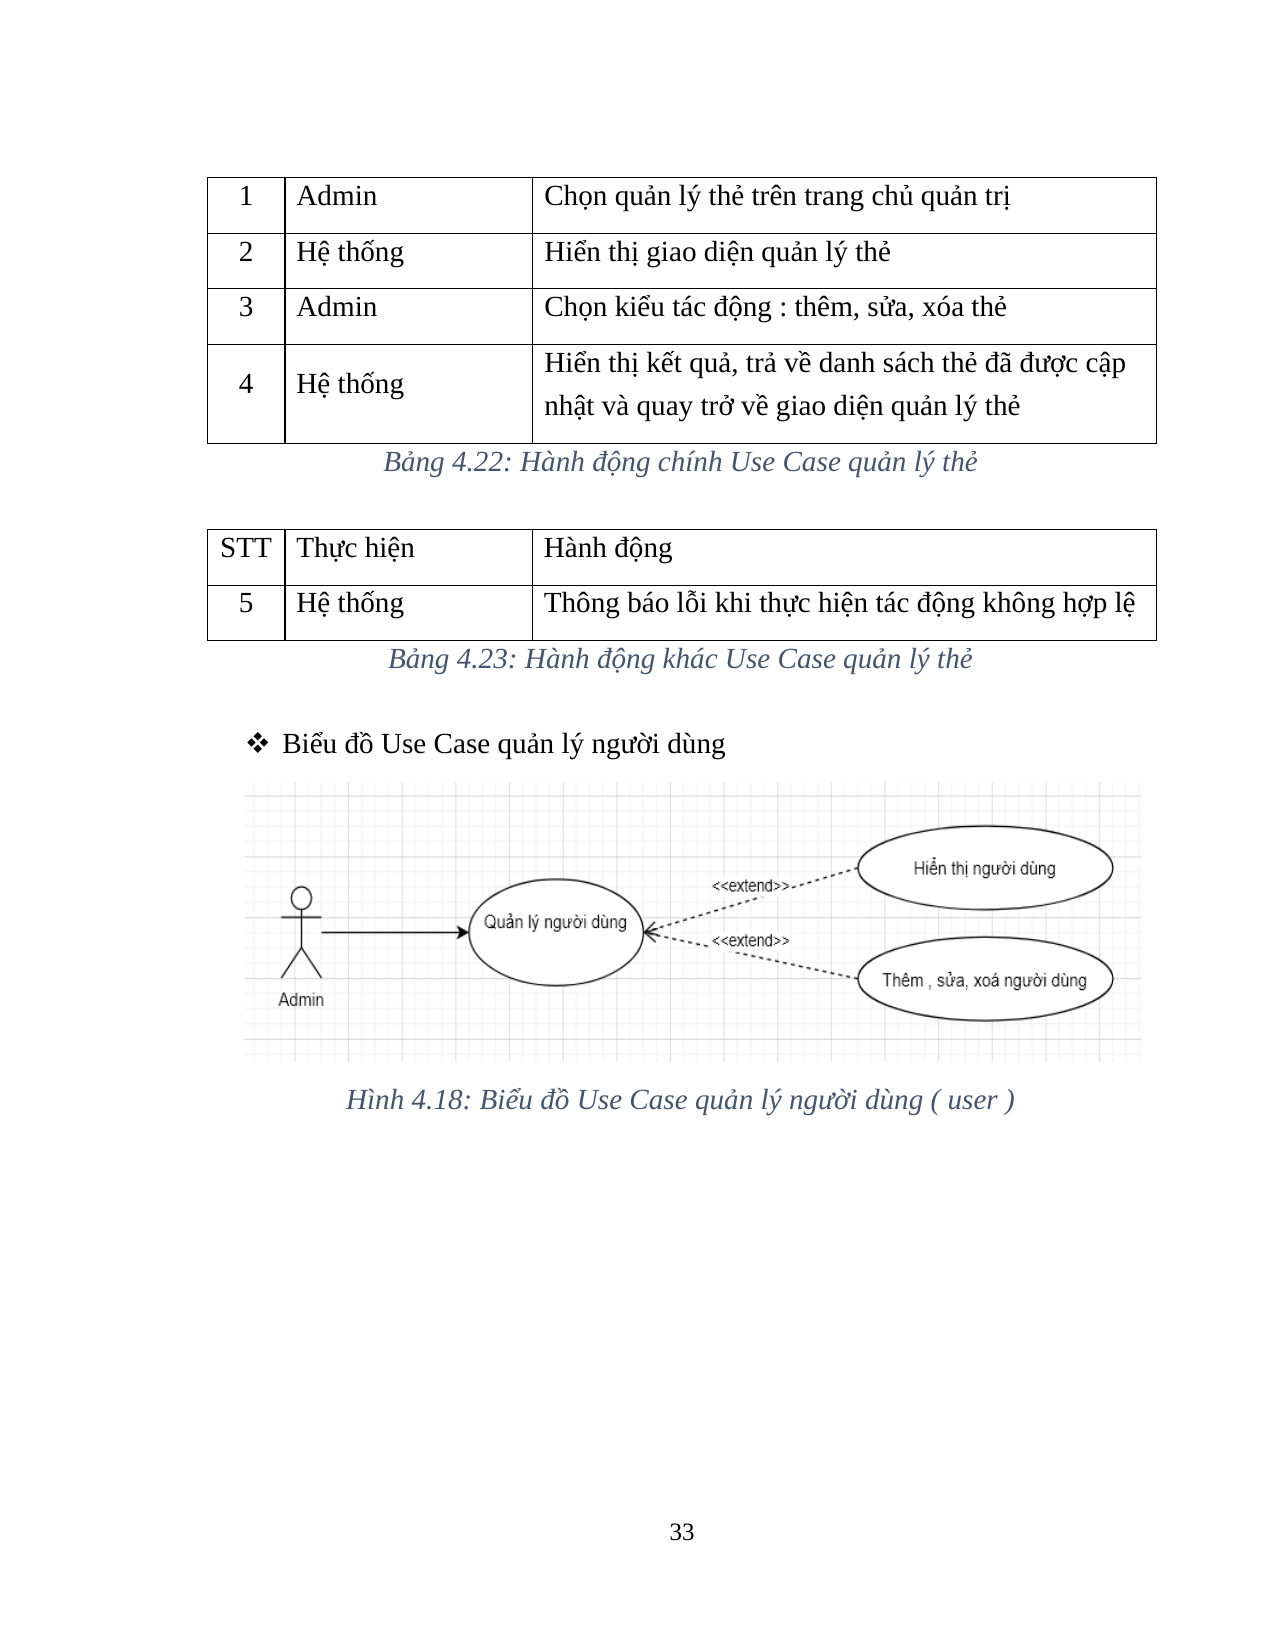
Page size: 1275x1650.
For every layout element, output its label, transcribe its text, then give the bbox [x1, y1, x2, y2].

picture [244, 782, 1142, 1062]
table_cell Thông báo lỗi khi thực hiện tác động không hợp lệ [533, 586, 1156, 640]
table_cell Hiển thị kết quả, trả về danh sách thẻ đã được cập nhật và quay trở về giao diện quản lý thẻ [533, 345, 1156, 443]
table_cell Admin [286, 289, 532, 344]
table_cell 2 [208, 234, 284, 288]
text Hình 4.18: Biểu đồ Use Case quản lý người dùng ( user ) [207, 1082, 1156, 1116]
text Bảng 4.23: Hành động khác Use Case quản lý thẻ [207, 641, 1156, 675]
table_cell Admin [286, 178, 532, 233]
table_header Hành động [533, 530, 1156, 584]
table_cell Hệ thống [286, 234, 532, 288]
text Bảng 4.22: Hành động chính Use Case quản lý thẻ [207, 444, 1156, 478]
table_cell 1 [208, 178, 284, 233]
table_header STT [208, 530, 284, 584]
table_cell 4 [208, 345, 284, 443]
table_header Thực hiện [286, 530, 532, 584]
table_cell Hệ thống [286, 586, 532, 640]
table_cell 3 [208, 289, 284, 344]
table_cell Chọn kiểu tác động : thêm, sửa, xóa thẻ [533, 289, 1156, 344]
table_cell 5 [208, 586, 284, 640]
list Biểu đồ Use Case quản lý người dùng [244, 726, 1156, 759]
table_cell Hiển thị giao diện quản lý thẻ [533, 234, 1156, 288]
table_cell Hệ thống [286, 345, 532, 443]
table_cell Chọn quản lý thẻ trên trang chủ quản trị [533, 178, 1156, 233]
